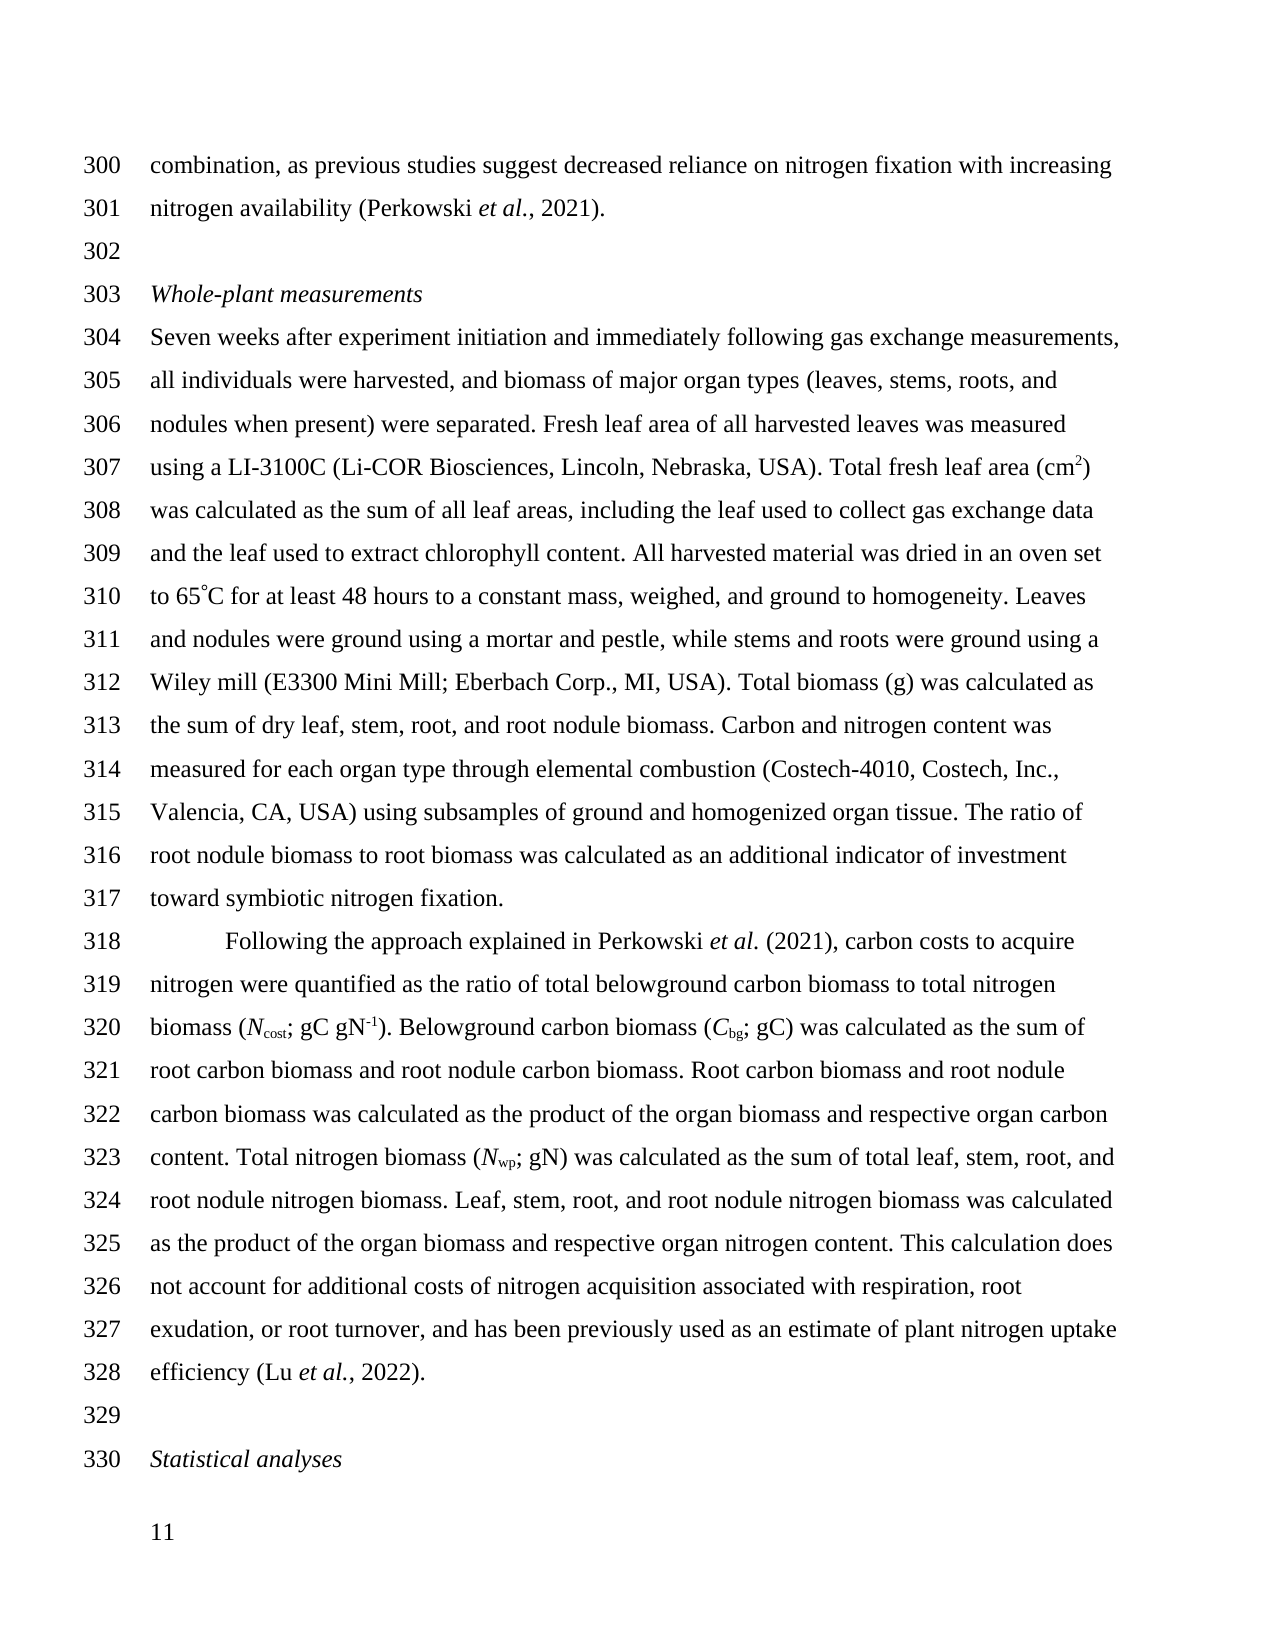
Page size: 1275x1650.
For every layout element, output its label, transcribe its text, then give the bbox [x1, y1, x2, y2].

text Whole-plant measurements [150, 279, 1125, 308]
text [150, 150, 1125, 222]
text Following the approach explained in Perkowski et al. (2021), carbon costs to acquire nitrogen were quantified as the ratio of total belowground carbon biomass to total nitrogen biomass (Ncost; gC gN-1). Belowground carbon biomass (Cbg; gC) was calculated as the sum of root carbon biomass and root nodule carbon biomass. Root carbon biomass and root nodule carbon biomass was calculated as the product of the organ biomass and respective organ carbon content. Total nitrogen biomass (Nwp; gN) was calculated as the sum of total leaf, stem, root, and root nodule nitrogen biomass. Leaf, stem, root, and root nodule nitrogen biomass was calculated as the product of the organ biomass and respective organ nitrogen content. This calculation does not account for additional costs of nitrogen acquisition associated with respiration, root exudation, or root turnover, and has been previously used as an estimate of plant nitrogen uptake efficiency (Lu et al., 2022). [150, 926, 1125, 1386]
text Seven weeks after experiment initiation and immediately following gas exchange measurements, all individuals were harvested, and biomass of major organ types (leaves, stems, roots, and nodules when present) were separated. Fresh leaf area of all harvested leaves was measured using a LI-3100C (Li-COR Biosciences, Lincoln, Nebraska, USA). Total fresh leaf area (cm2) was calculated as the sum of all leaf areas, including the leaf used to collect gas exchange data and the leaf used to extract chlorophyll content. All harvested material was dried in an oven set to 65C for at least 48 hours to a constant mass, weighed, and ground to homogeneity. Leaves and nodules were ground using a mortar and pestle, while stems and roots were ground using a Wiley mill (E3300 Mini Mill; Eberbach Corp., MI, USA). Total biomass (g) was calculated as the sum of dry leaf, stem, root, and root nodule biomass. Carbon and nitrogen content was measured for each organ type through elemental combustion (Costech-4010, Costech, Inc., Valencia, CA, USA) using subsamples of ground and homogenized organ tissue. The ratio of root nodule biomass to root biomass was calculated as an additional indicator of investment toward symbiotic nitrogen fixation. [150, 322, 1125, 912]
text Statistical analyses [150, 1444, 1125, 1472]
